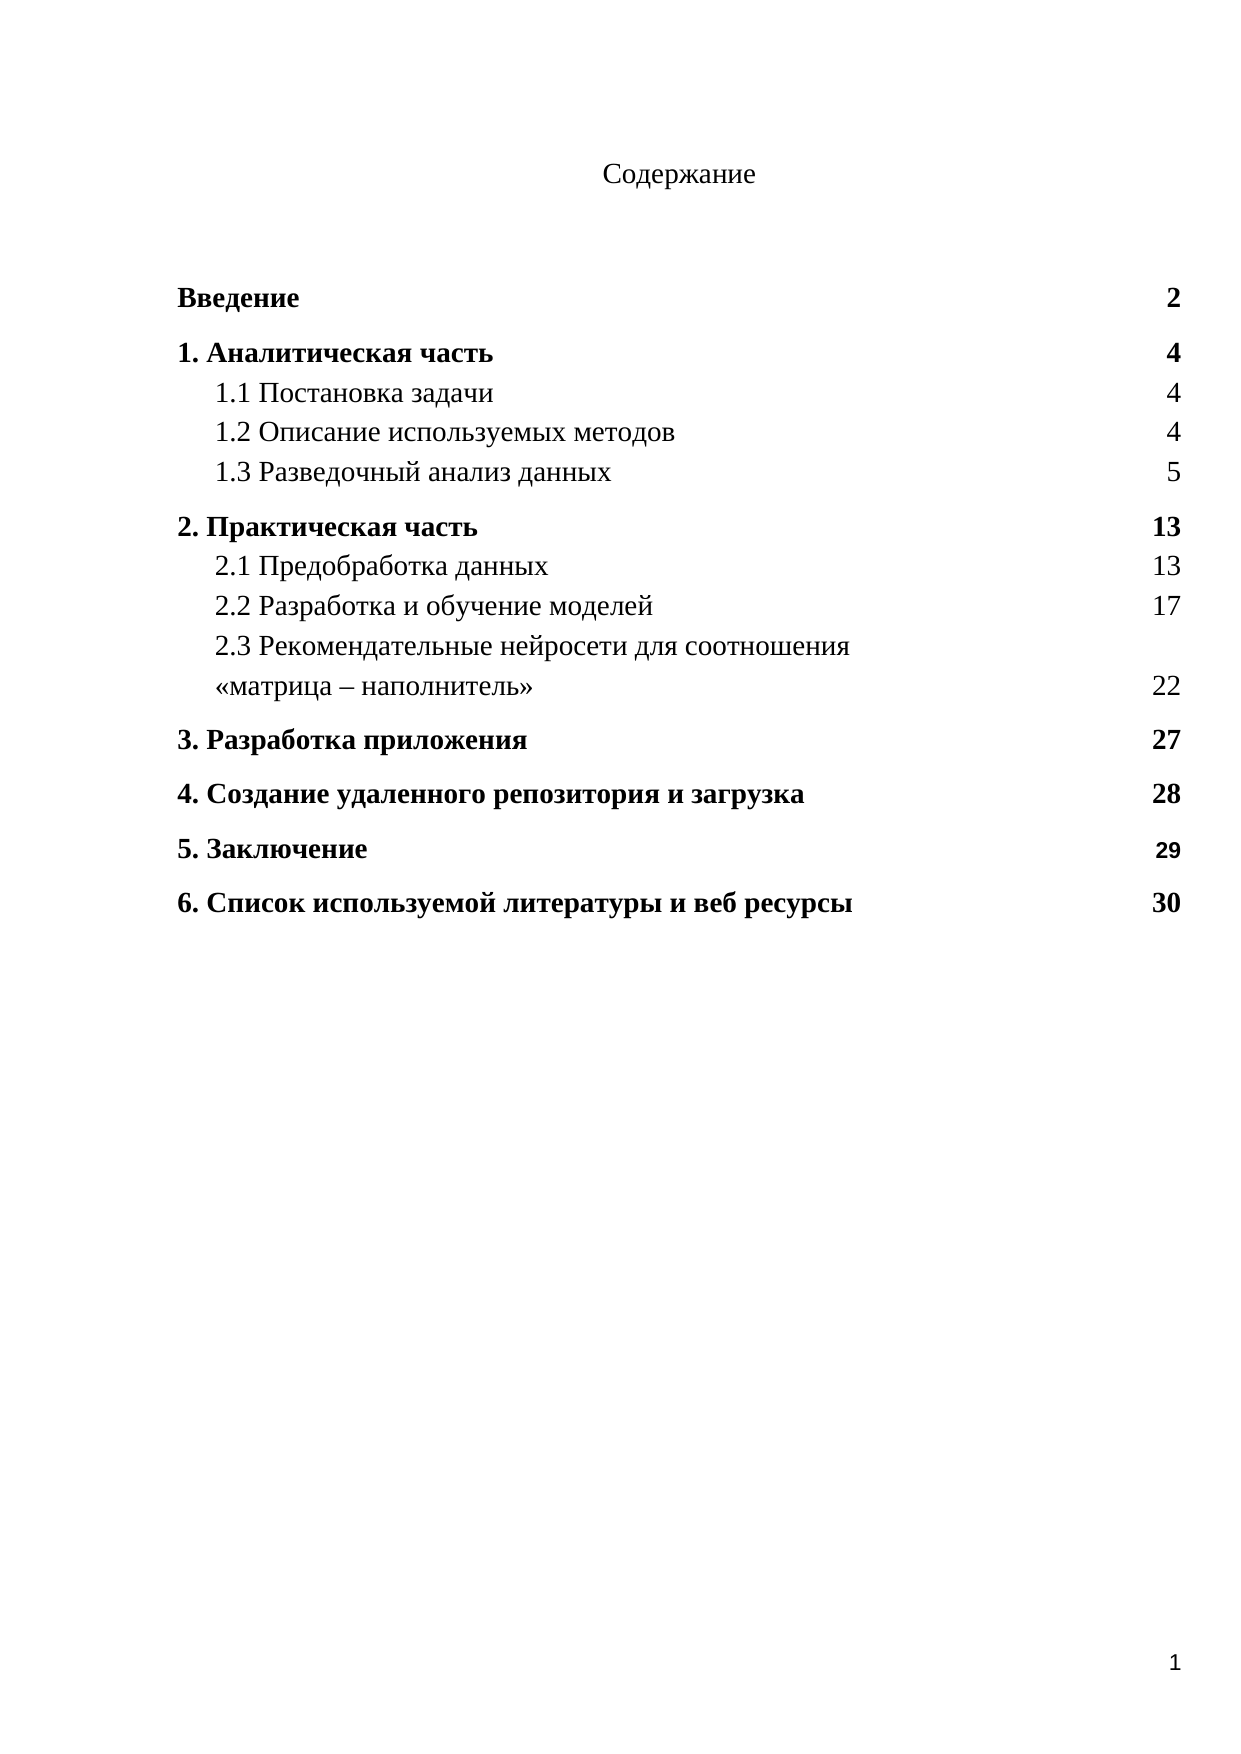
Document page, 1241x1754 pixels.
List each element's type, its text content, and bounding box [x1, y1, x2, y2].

text Содержание [177, 157, 1181, 190]
